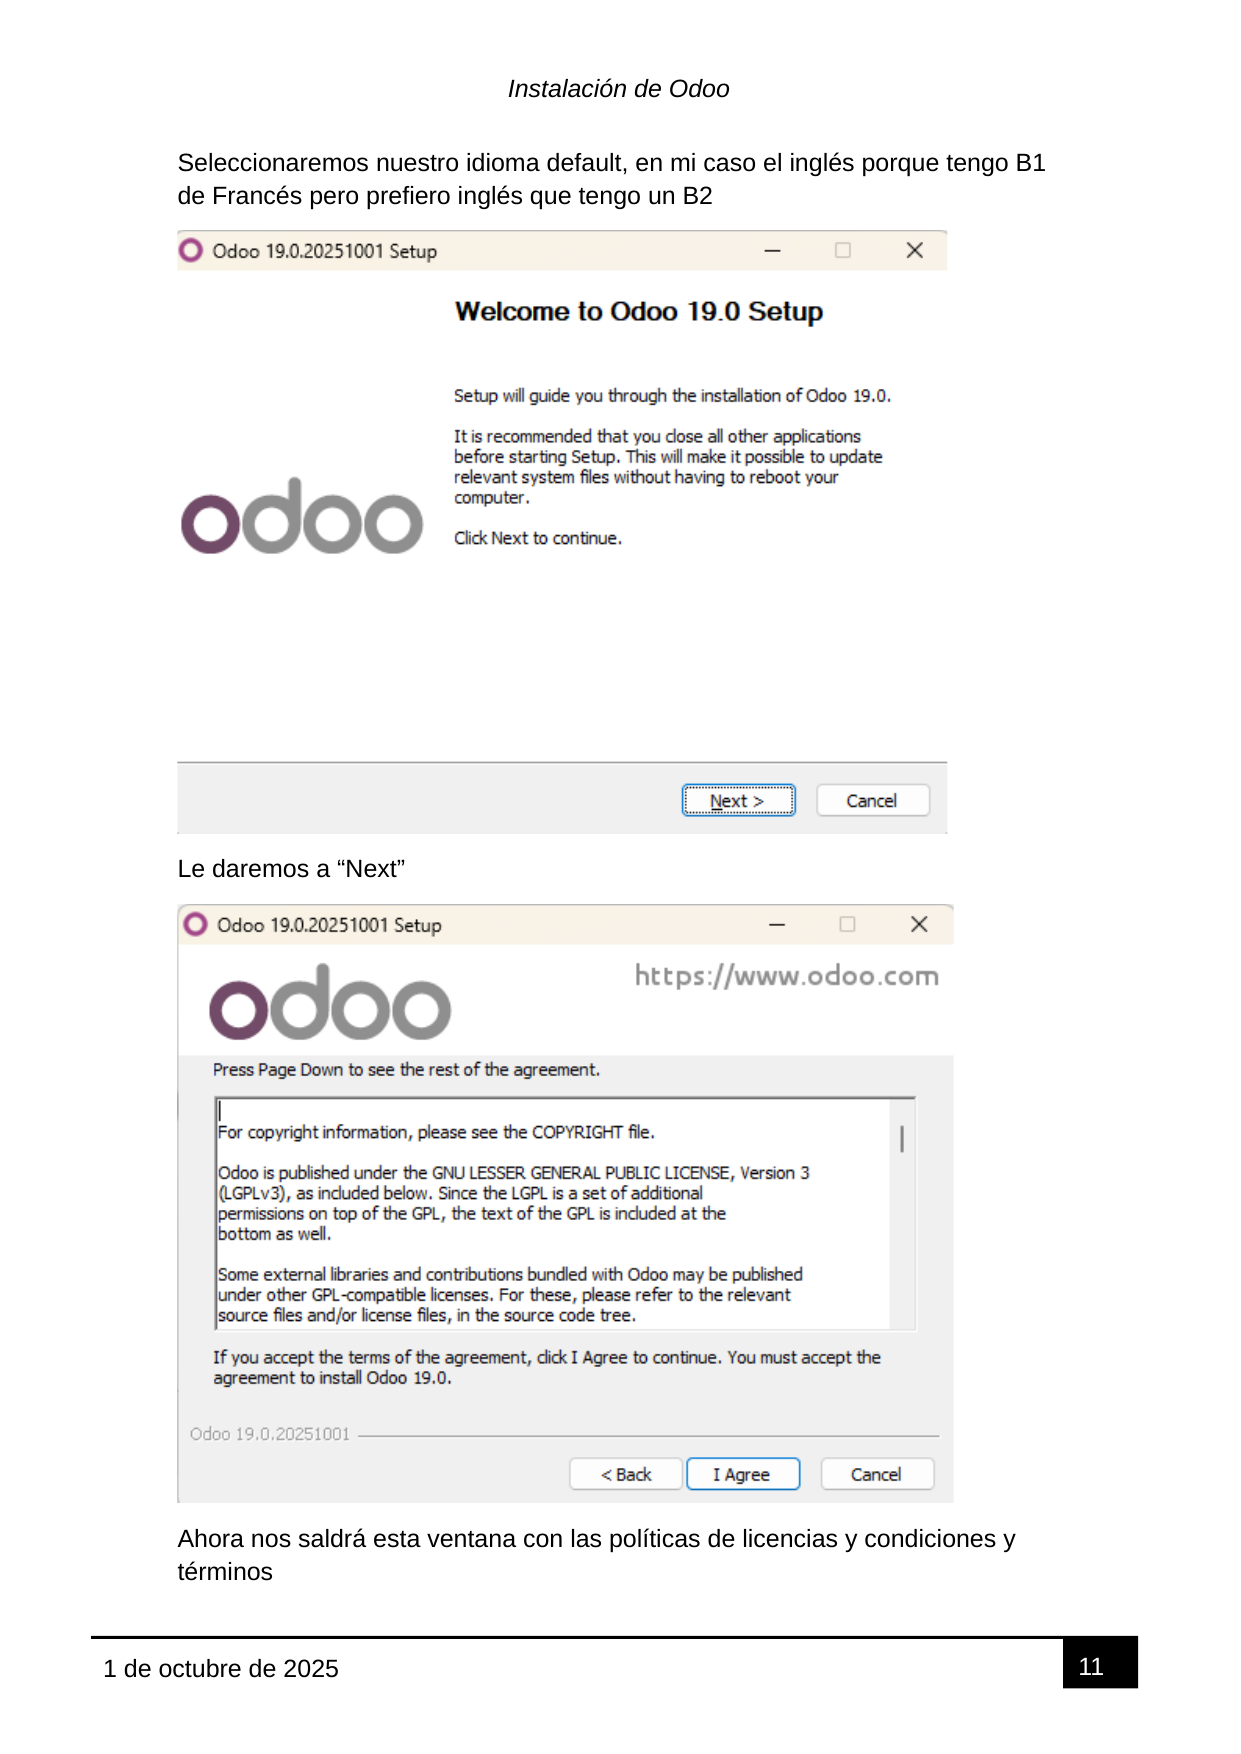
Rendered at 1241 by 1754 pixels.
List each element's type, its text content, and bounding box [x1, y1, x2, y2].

text Seleccionaremos nuestro idioma default, en mi caso el inglés porque tengo B1 de Francés pero prefiero inglés que tengo un B2 [177, 148, 1063, 209]
text Ahora nos saldrá esta ventana con las políticas de licencias y condiciones y términos [177, 1524, 1063, 1585]
text Le daremos a “Next” [177, 854, 1063, 883]
picture [177, 904, 954, 1503]
picture [177, 230, 948, 834]
